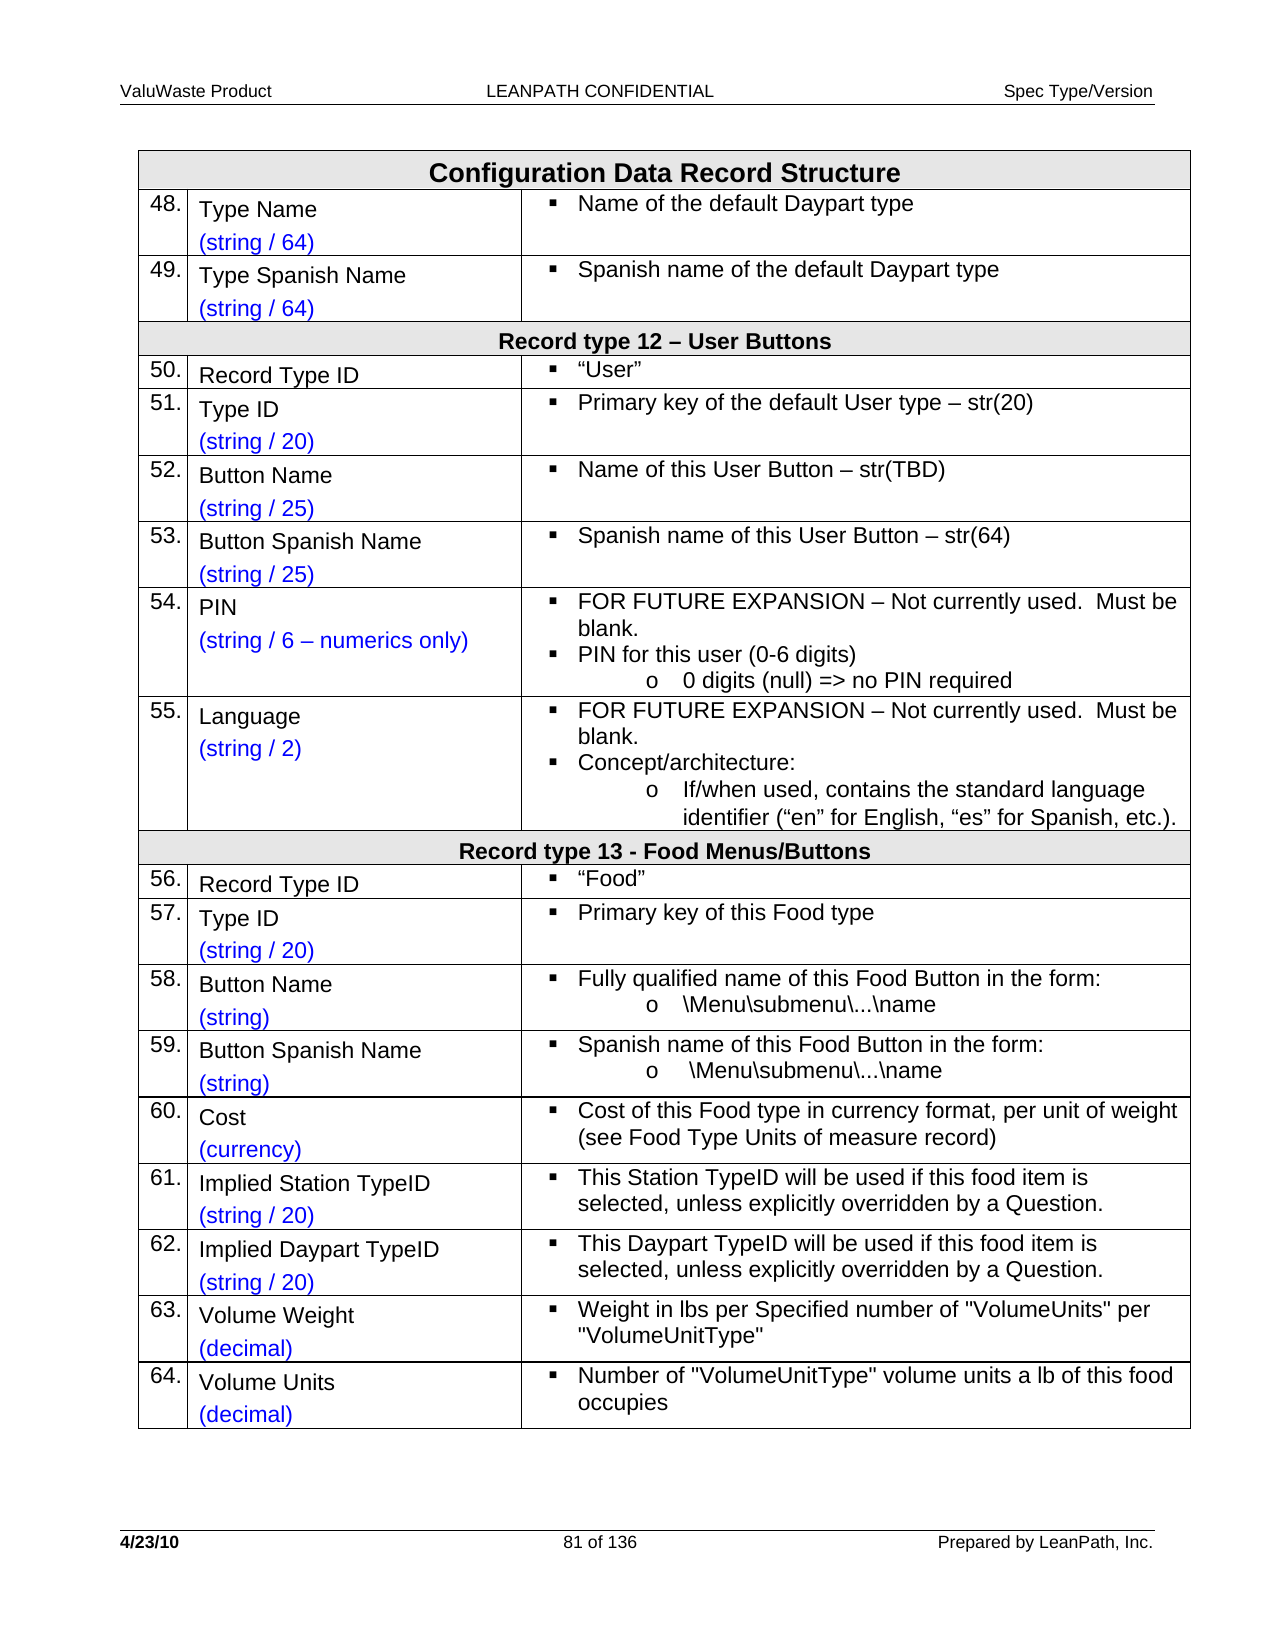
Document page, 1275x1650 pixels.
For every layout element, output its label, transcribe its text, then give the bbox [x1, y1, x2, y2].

table_cell [139, 965, 187, 1030]
table_cell Cost of this Food type in currency format, per unit of weight (see Food Type Units of measure record) [522, 1098, 1190, 1163]
table_cell Primary key of this Food type [522, 899, 1190, 964]
table_cell [139, 697, 187, 830]
table_cell Name of this User Button – str(TBD) [522, 456, 1190, 521]
table_cell [139, 1098, 187, 1163]
table_cell Type Name (string / 64) [188, 190, 521, 255]
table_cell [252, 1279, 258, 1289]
table_cell [139, 522, 187, 587]
table_cell [139, 899, 187, 964]
table_cell “Food” [522, 865, 1190, 898]
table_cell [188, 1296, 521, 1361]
table_cell Button Spanish Name (string) [188, 1031, 521, 1096]
table_cell Fully qualified name of this Food Button in the form: \Menu\submenu\...\name [522, 965, 1190, 1030]
table_cell Spanish name of the default Daypart type [522, 256, 1190, 321]
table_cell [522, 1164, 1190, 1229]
table_cell Record Type ID [188, 865, 521, 898]
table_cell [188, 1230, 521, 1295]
table_header Configuration Data Record Structure [139, 151, 1190, 188]
table_cell [139, 1031, 187, 1096]
table_cell [139, 588, 187, 696]
table_cell “User” [522, 356, 1190, 388]
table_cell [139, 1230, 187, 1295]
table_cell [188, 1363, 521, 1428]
table_cell [139, 356, 187, 388]
table_cell FOR FUTURE EXPANSION – Not currently used. Must be blank. Concept/architecture: If/when used, contains the standard language identifier (“en” for English, “es” for Spanish, etc.). [522, 697, 1190, 830]
table_cell Record Type ID [188, 356, 521, 388]
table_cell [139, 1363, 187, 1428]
table_cell [139, 389, 187, 454]
table_cell [139, 1164, 187, 1229]
table_cell Button Name (string / 25) [188, 456, 521, 521]
table_cell Primary key of the default User type – str(20) [522, 389, 1190, 454]
table_cell Name of the default Daypart type [522, 190, 1190, 255]
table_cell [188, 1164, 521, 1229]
table_cell [139, 456, 187, 521]
table_cell [139, 190, 187, 255]
table_cell Record type 12 – User Buttons [139, 322, 1190, 355]
table_cell [139, 256, 187, 321]
table_cell Language (string / 2) [188, 697, 521, 830]
table_cell Cost (currency) [188, 1098, 521, 1163]
table_cell Record type 13 - Food Menus/Buttons [139, 831, 1190, 864]
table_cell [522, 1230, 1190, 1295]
table_cell [139, 865, 187, 898]
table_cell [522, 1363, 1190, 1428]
table_cell Type ID (string / 20) [188, 899, 521, 964]
table_cell Button Name (string) [188, 965, 521, 1030]
table_cell PIN (string / 6 – numerics only) [188, 588, 521, 696]
table_cell FOR FUTURE EXPANSION – Not currently used. Must be blank. PIN for this user (0-6 digits) 0 digits (null) => no PIN required [522, 588, 1190, 696]
table_cell Spanish name of this User Button – str(64) [522, 522, 1190, 587]
table_cell Type ID (string / 20) [188, 389, 521, 454]
table_cell Type Spanish Name (string / 64) [188, 256, 521, 321]
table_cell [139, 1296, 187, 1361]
table_cell Spanish name of this Food Button in the form: \Menu\submenu\...\name [522, 1031, 1190, 1096]
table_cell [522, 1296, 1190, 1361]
table_cell Button Spanish Name (string / 25) [188, 522, 521, 587]
